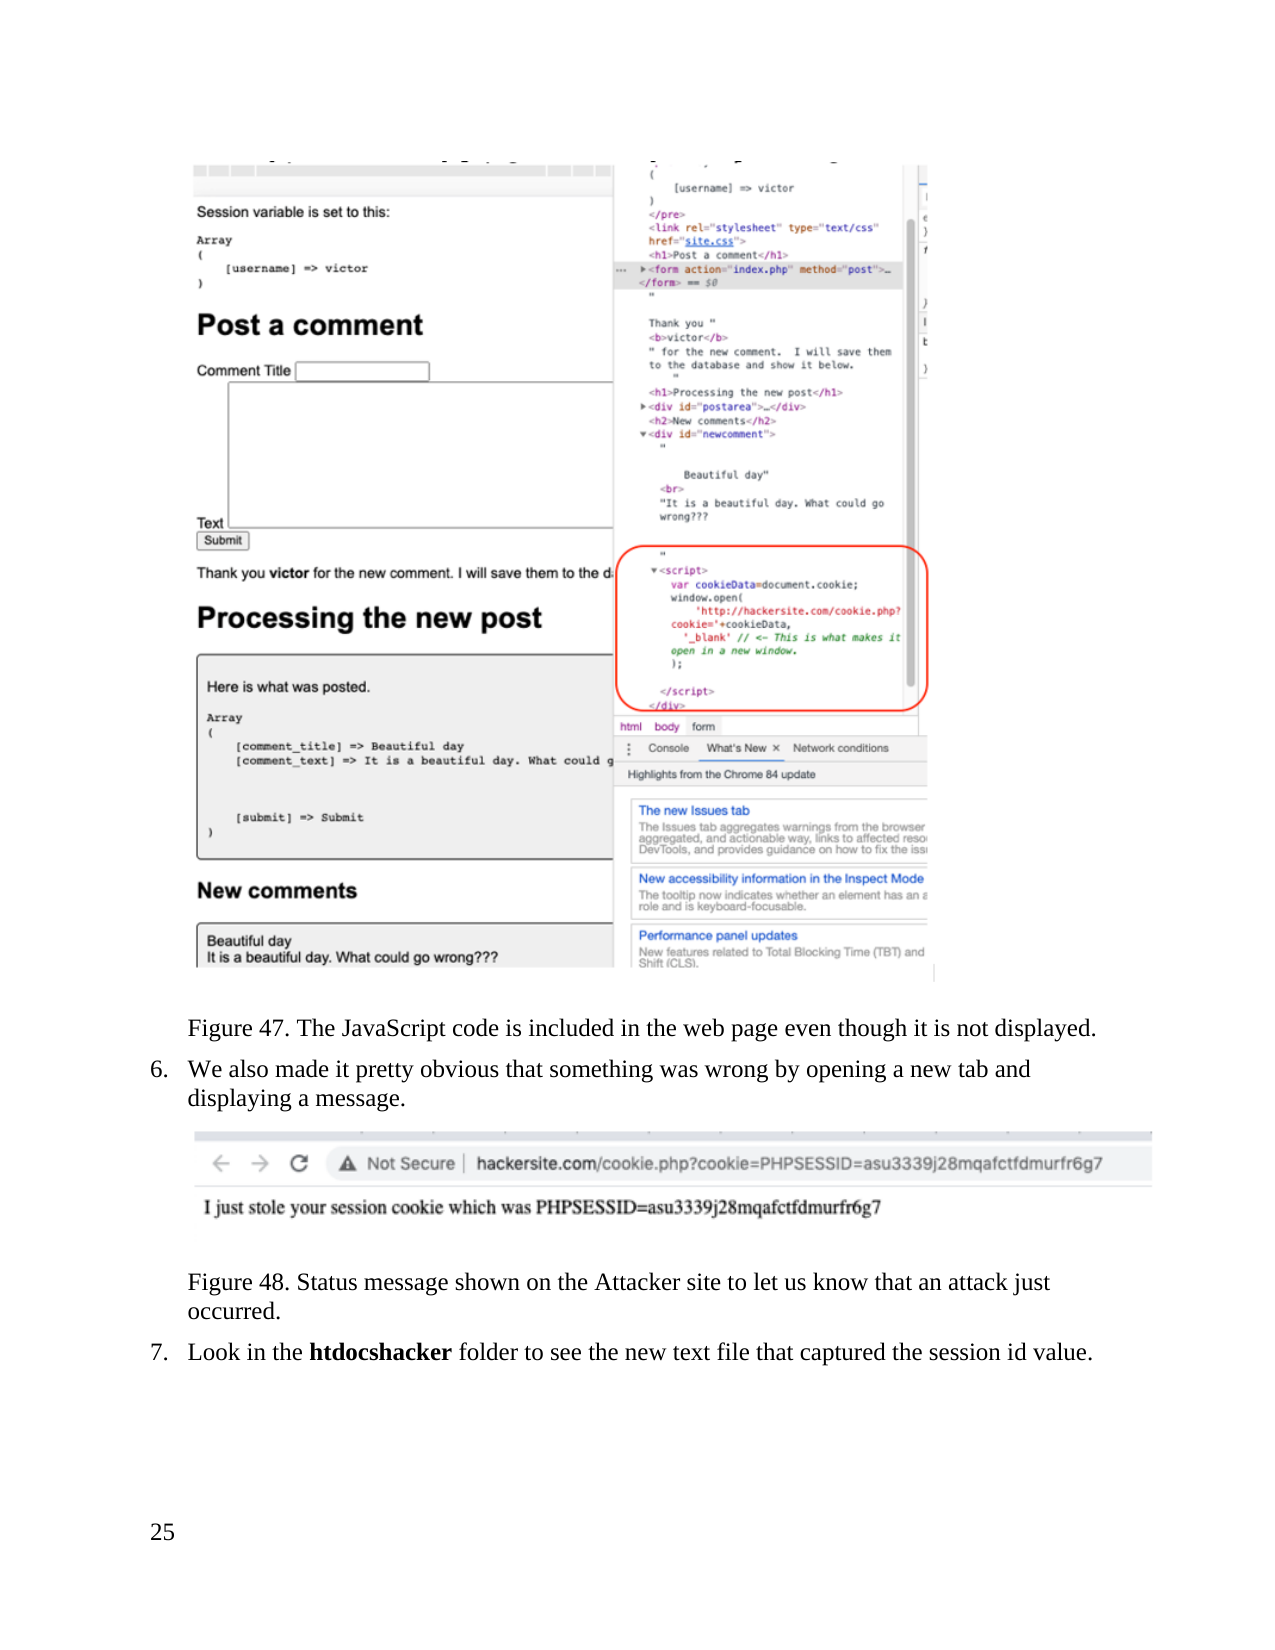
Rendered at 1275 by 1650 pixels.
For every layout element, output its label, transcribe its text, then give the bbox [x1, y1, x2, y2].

picture [187, 161, 949, 1001]
list Look in the htdocshacker folder to see the new text file that captured the session id value. [150, 1337, 1125, 1366]
list We also made it pretty obvious that something was wrong by opening a new tab and displaying a message. [150, 1054, 1125, 1112]
text Figure 47. The JavaScript code is included in the web page even though it is not displayed. [187, 1013, 1125, 1042]
text Figure 48. Status message shown on the Attacker site to let us know that an attack just occurred. [187, 1267, 1125, 1325]
picture [187, 1124, 1163, 1255]
